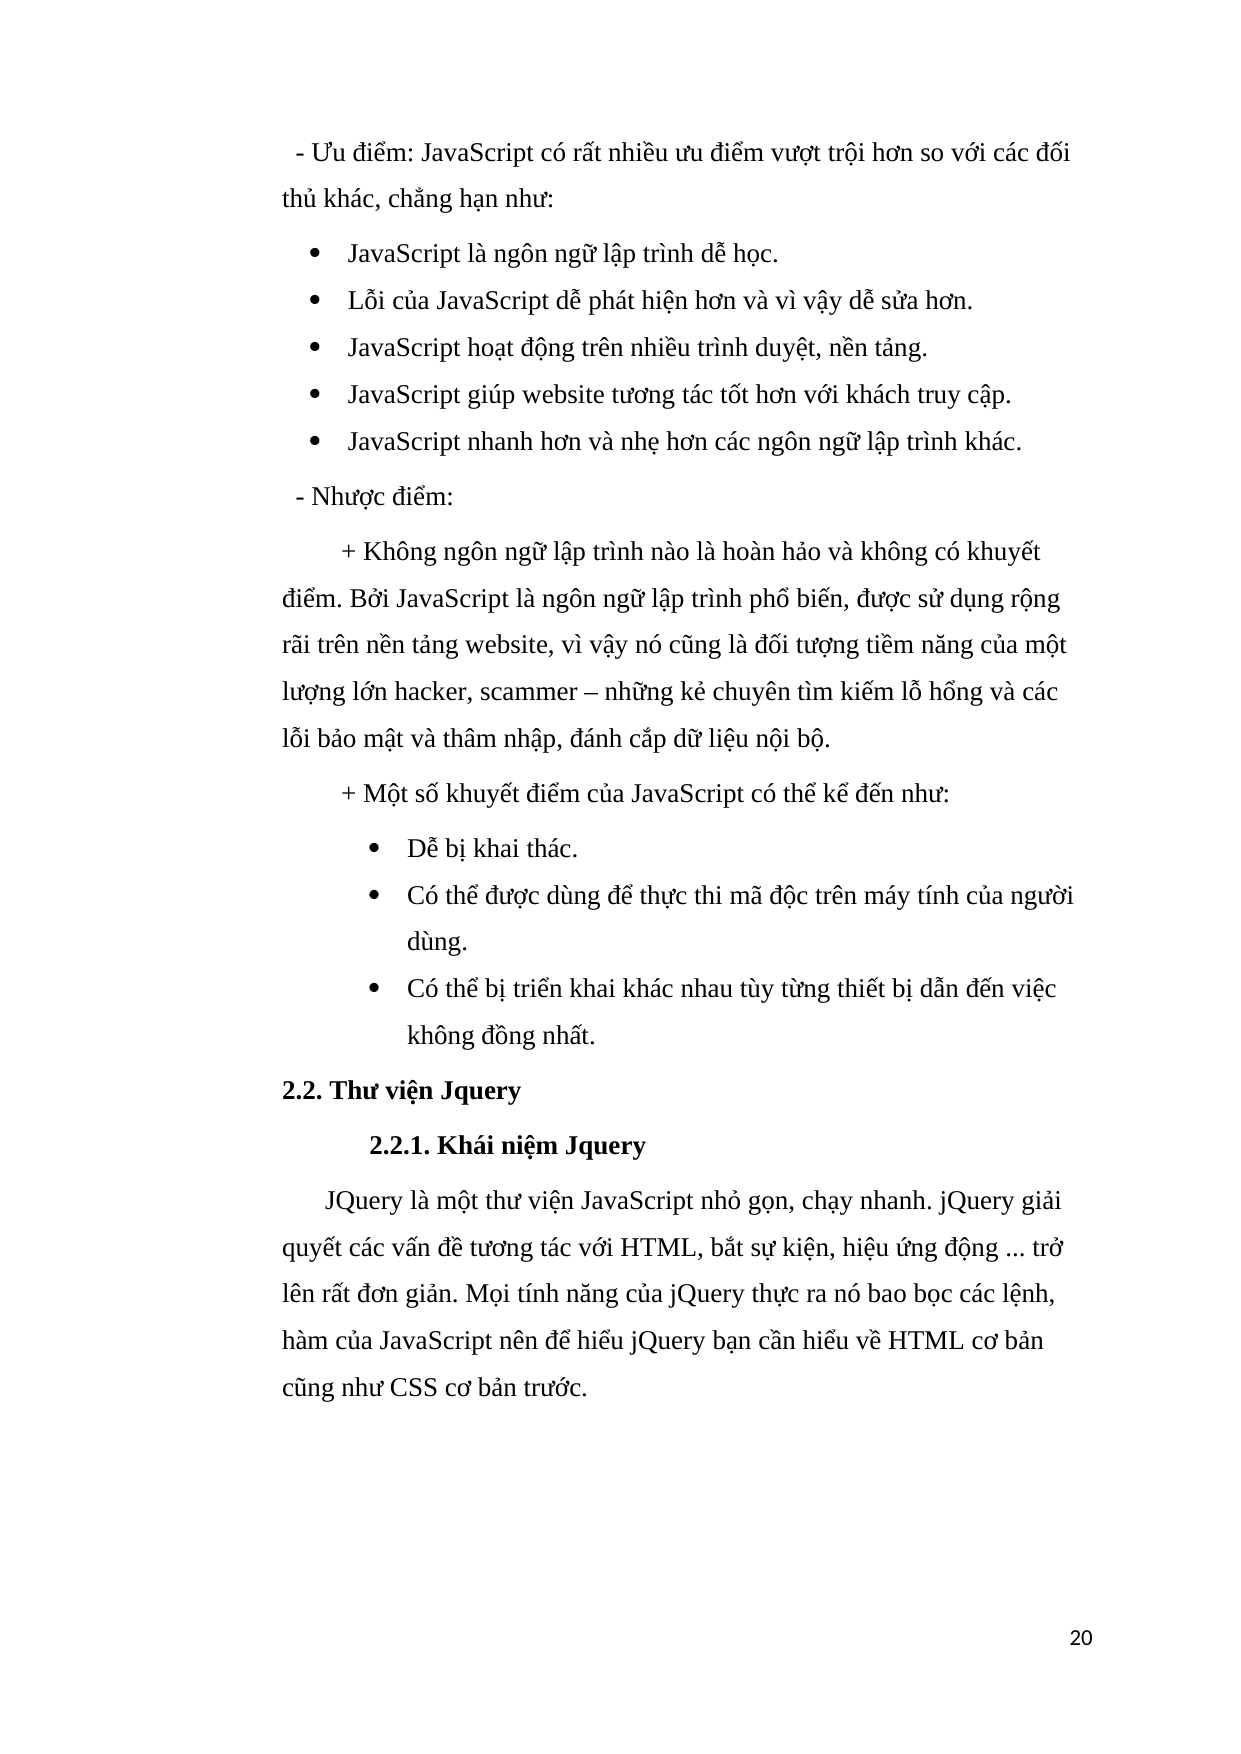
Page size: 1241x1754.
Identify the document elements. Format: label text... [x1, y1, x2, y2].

list Có thể bị triển khai khác nhau tùy từng thiết bị dẫn đến việc không đồng nhất. [369, 972, 1092, 1050]
text - Ưu điểm: JavaScript có rất nhiều ưu điểm vượt trội hơn so với các đối thủ khác, chẳng hạn như: [282, 136, 1092, 214]
list Lỗi của JavaScript dễ phát hiện hơn và vì vậy dễ sửa hơn. [310, 284, 1092, 316]
text + Một số khuyết điểm của JavaScript có thể kể đến như: [282, 777, 1092, 808]
text Thư viện Jquery [282, 1074, 1092, 1105]
text + Không ngôn ngữ lập trình nào là hoàn hảo và không có khuyết điểm. Bởi JavaScript là ngôn ngữ lập trình phổ biến, được sử dụng rộng rãi trên nền tảng website, vì vậy nó cũng là đối tượng tiềm năng của một lượng lớn hacker, scammer – những kẻ chuyên tìm kiếm lỗ hổng và các lỗi bảo mật và thâm nhập, đánh cắp dữ liệu nội bộ. [282, 535, 1092, 753]
text JQuery là một thư viện JavaScript nhỏ gọn, chạy nhanh. jQuery giải quyết các vấn đề tương tác với HTML, bắt sự kiện, hiệu ứng động ... trở lên rất đơn giản. Mọi tính năng của jQuery thực ra nó bao bọc các lệnh, hàm của JavaScript nên để hiểu jQuery bạn cần hiểu về HTML cơ bản cũng như CSS cơ bản trước. [282, 1184, 1092, 1402]
list JavaScript là ngôn ngữ lập trình dễ học. [310, 237, 1092, 269]
text - Nhược điểm: [207, 480, 1092, 511]
list Có thể được dùng để thực thi mã độc trên máy tính của người dùng. [369, 879, 1092, 957]
list Dễ bị khai thác. [369, 832, 1092, 863]
list JavaScript nhanh hơn và nhẹ hơn các ngôn ngữ lập trình khác. [310, 425, 1092, 456]
text Khái niệm Jquery [369, 1129, 1092, 1160]
list JavaScript hoạt động trên nhiều trình duyệt, nền tảng. [310, 331, 1092, 362]
list JavaScript giúp website tương tác tốt hơn với khách truy cập. [310, 378, 1092, 409]
